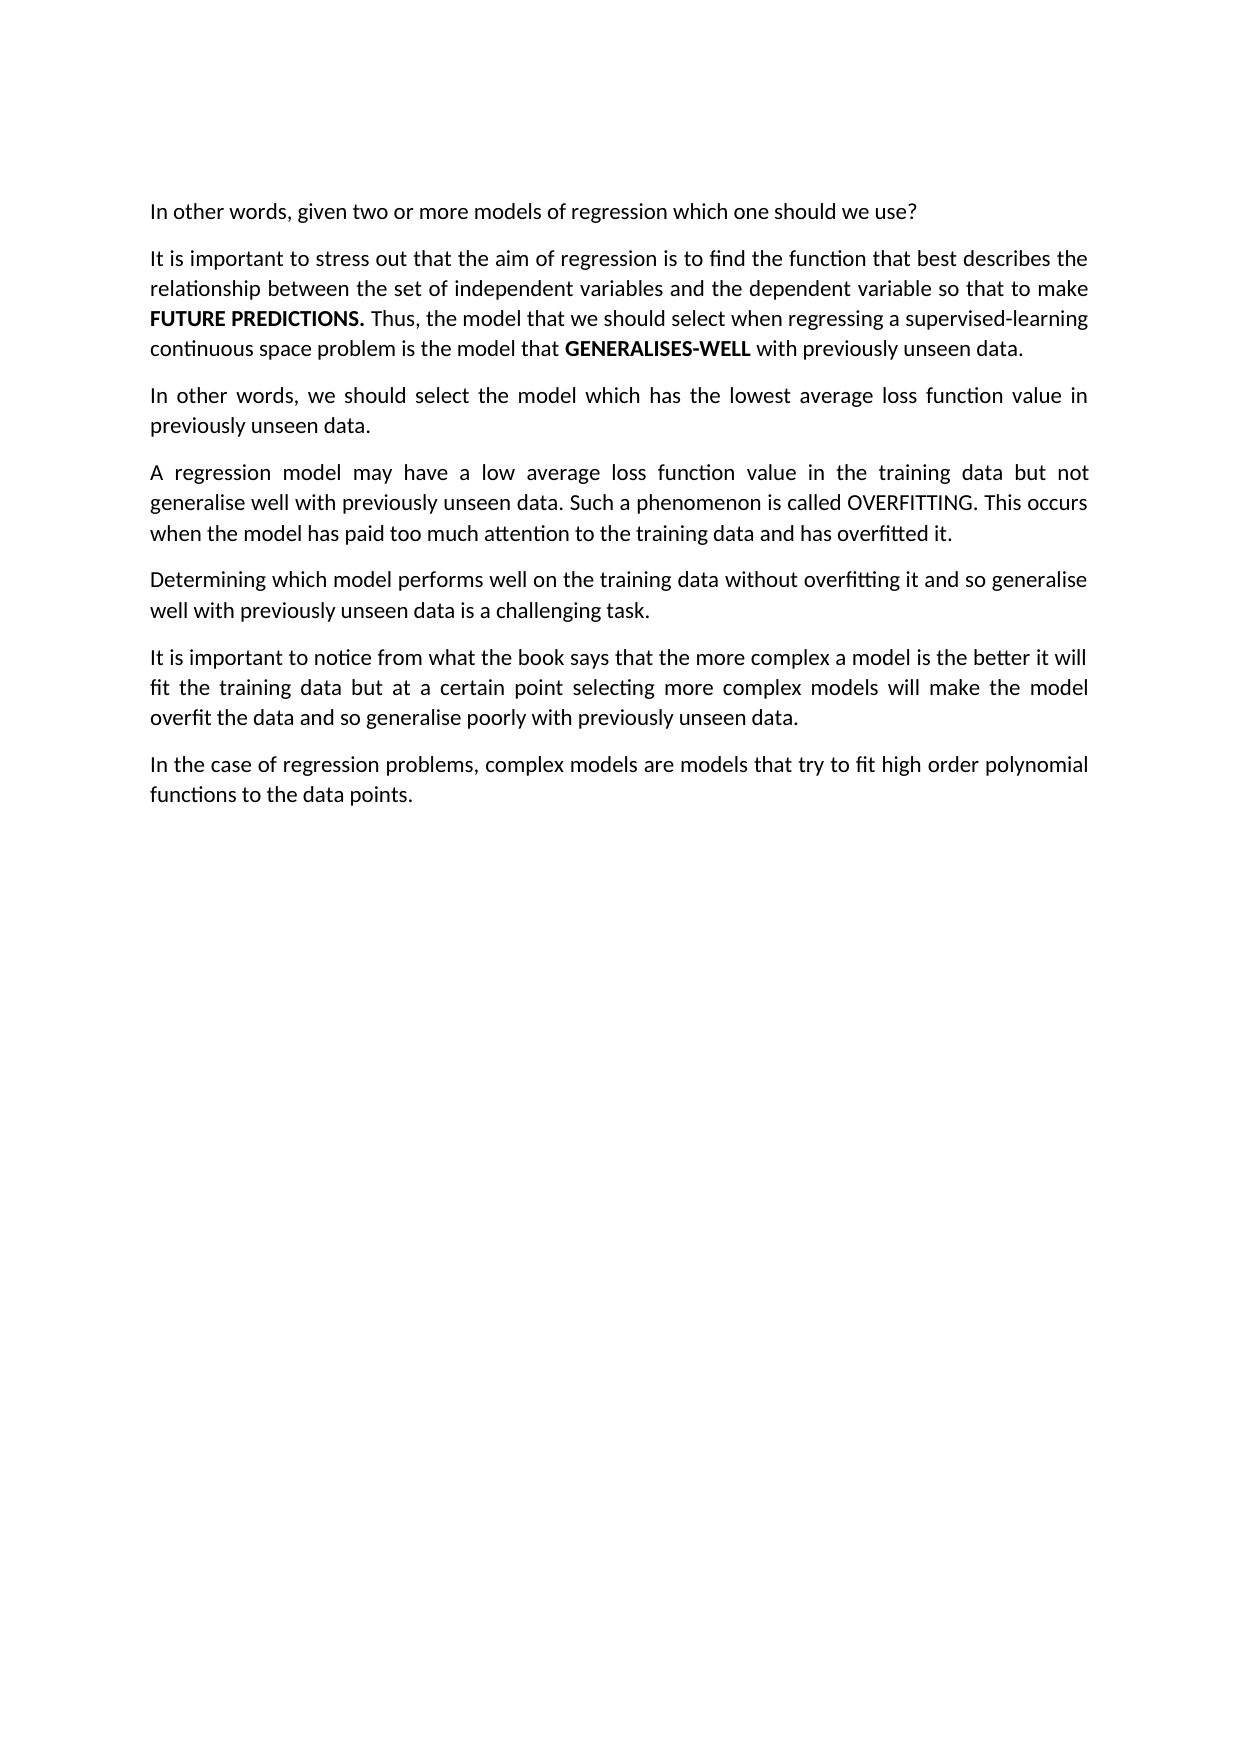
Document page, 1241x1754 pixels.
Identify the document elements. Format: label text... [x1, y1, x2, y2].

text In other words, given two or more models of regression which one should we use? [150, 197, 1090, 225]
text It is important to notice from what the book says that the more complex a model is the better it will fit the training data but at a certain point selecting more complex models will make the model overfit the data and so generalise poorly with previously unseen data. [150, 643, 1090, 731]
text In the case of regression problems, complex models are models that try to fit high order polynomial functions to the data points. [150, 750, 1090, 808]
text A regression model may have a low average loss function value in the training data but not generalise well with previously unseen data. Such a phenomenon is called OVERFITTING. This occurs when the model has paid too much attention to the training data and has overfitted it. [150, 458, 1090, 547]
text Determining which model performs well on the training data without overfitting it and so generalise well with previously unseen data is a challenging task. [150, 566, 1090, 624]
text In other words, we should select the model which has the lowest average loss function value in previously unseen data. [150, 381, 1090, 439]
text It is important to stress out that the aim of regression is to find the function that best describes the relationship between the set of independent variables and the dependent variable so that to make FUTURE PREDICTIONS. Thus, the model that we should select when regressing a supervised-learning continuous space problem is the model that GENERALISES-WELL with previously unseen data. [150, 244, 1090, 362]
